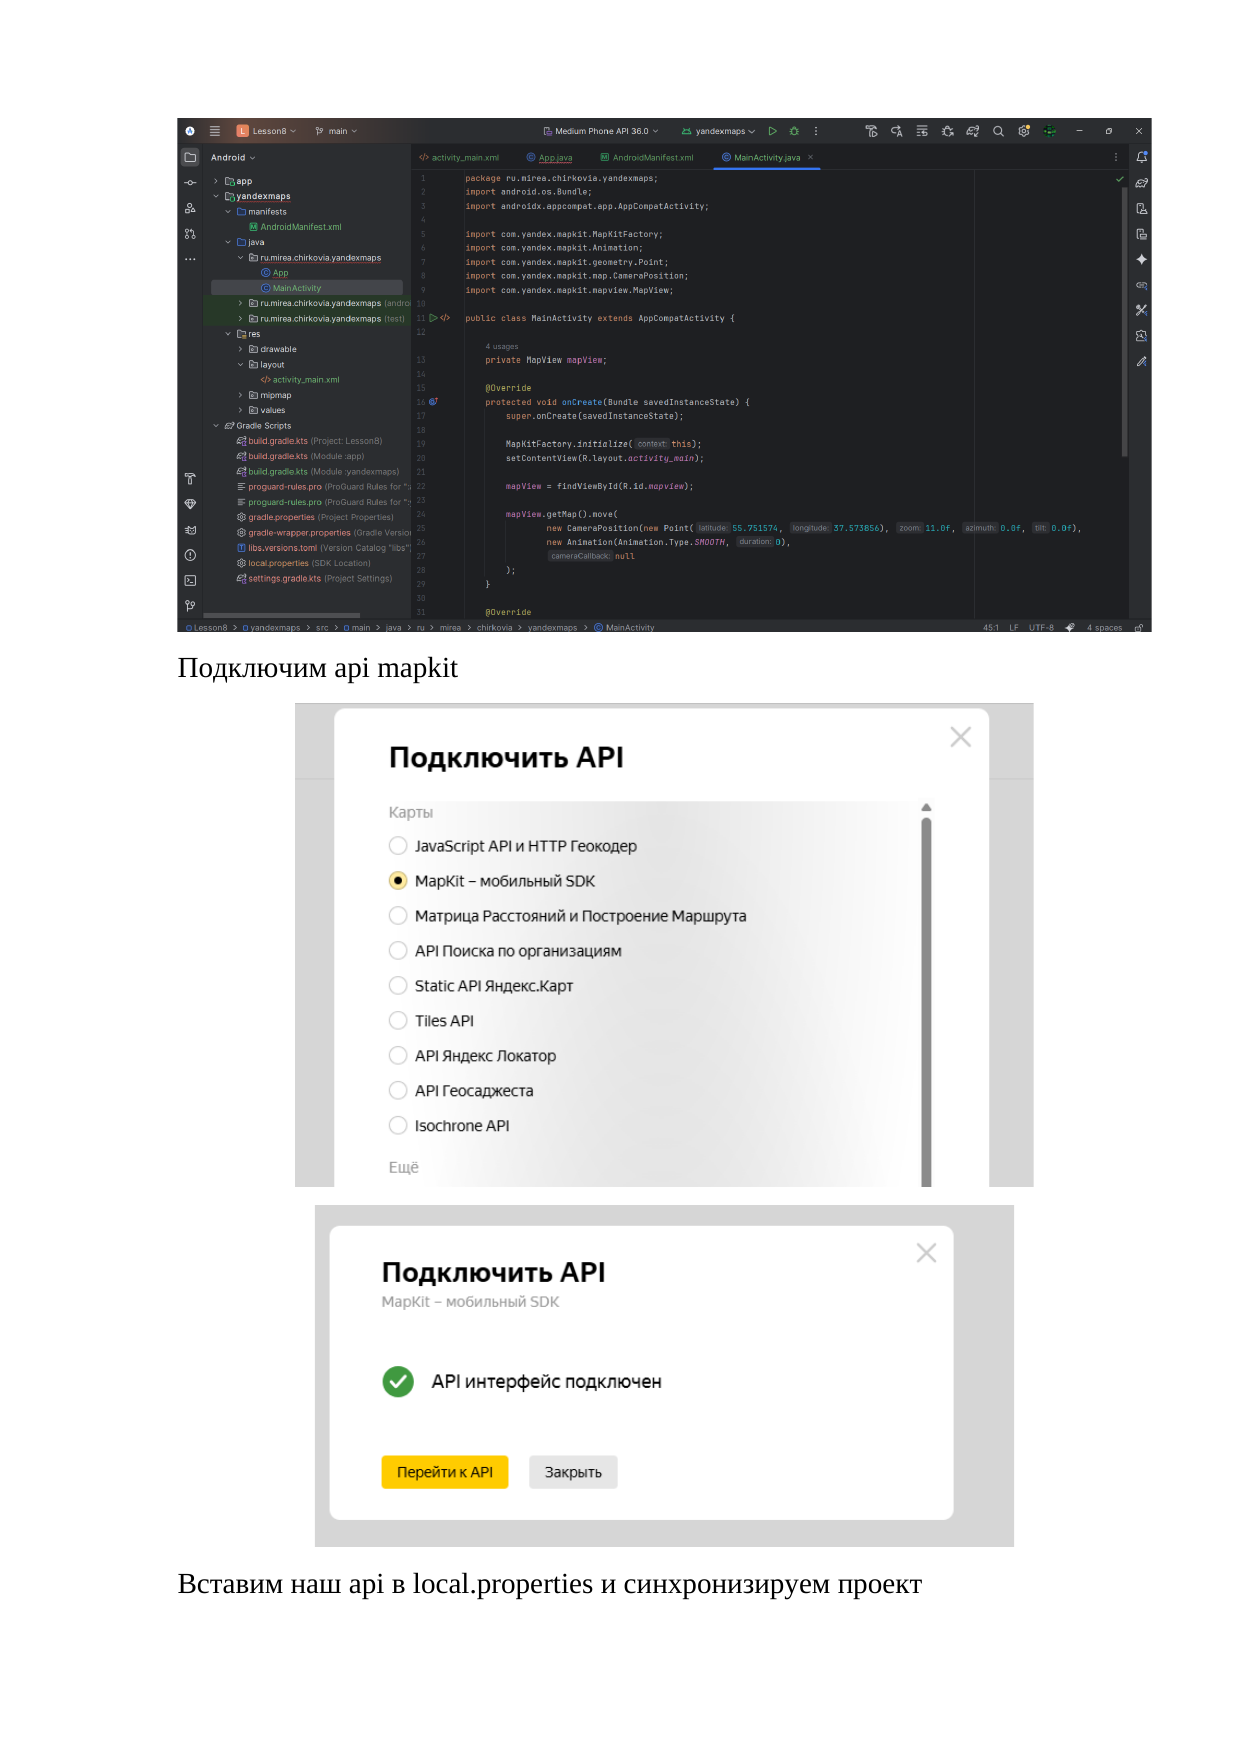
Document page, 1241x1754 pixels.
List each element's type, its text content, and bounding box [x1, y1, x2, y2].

picture [295, 703, 1034, 1187]
text Подключим api mapkit [177, 650, 1152, 684]
picture [314, 1205, 1015, 1547]
picture [177, 118, 1152, 632]
text Вставим наш api в local.properties и синхронизируем проект [177, 1566, 1152, 1600]
